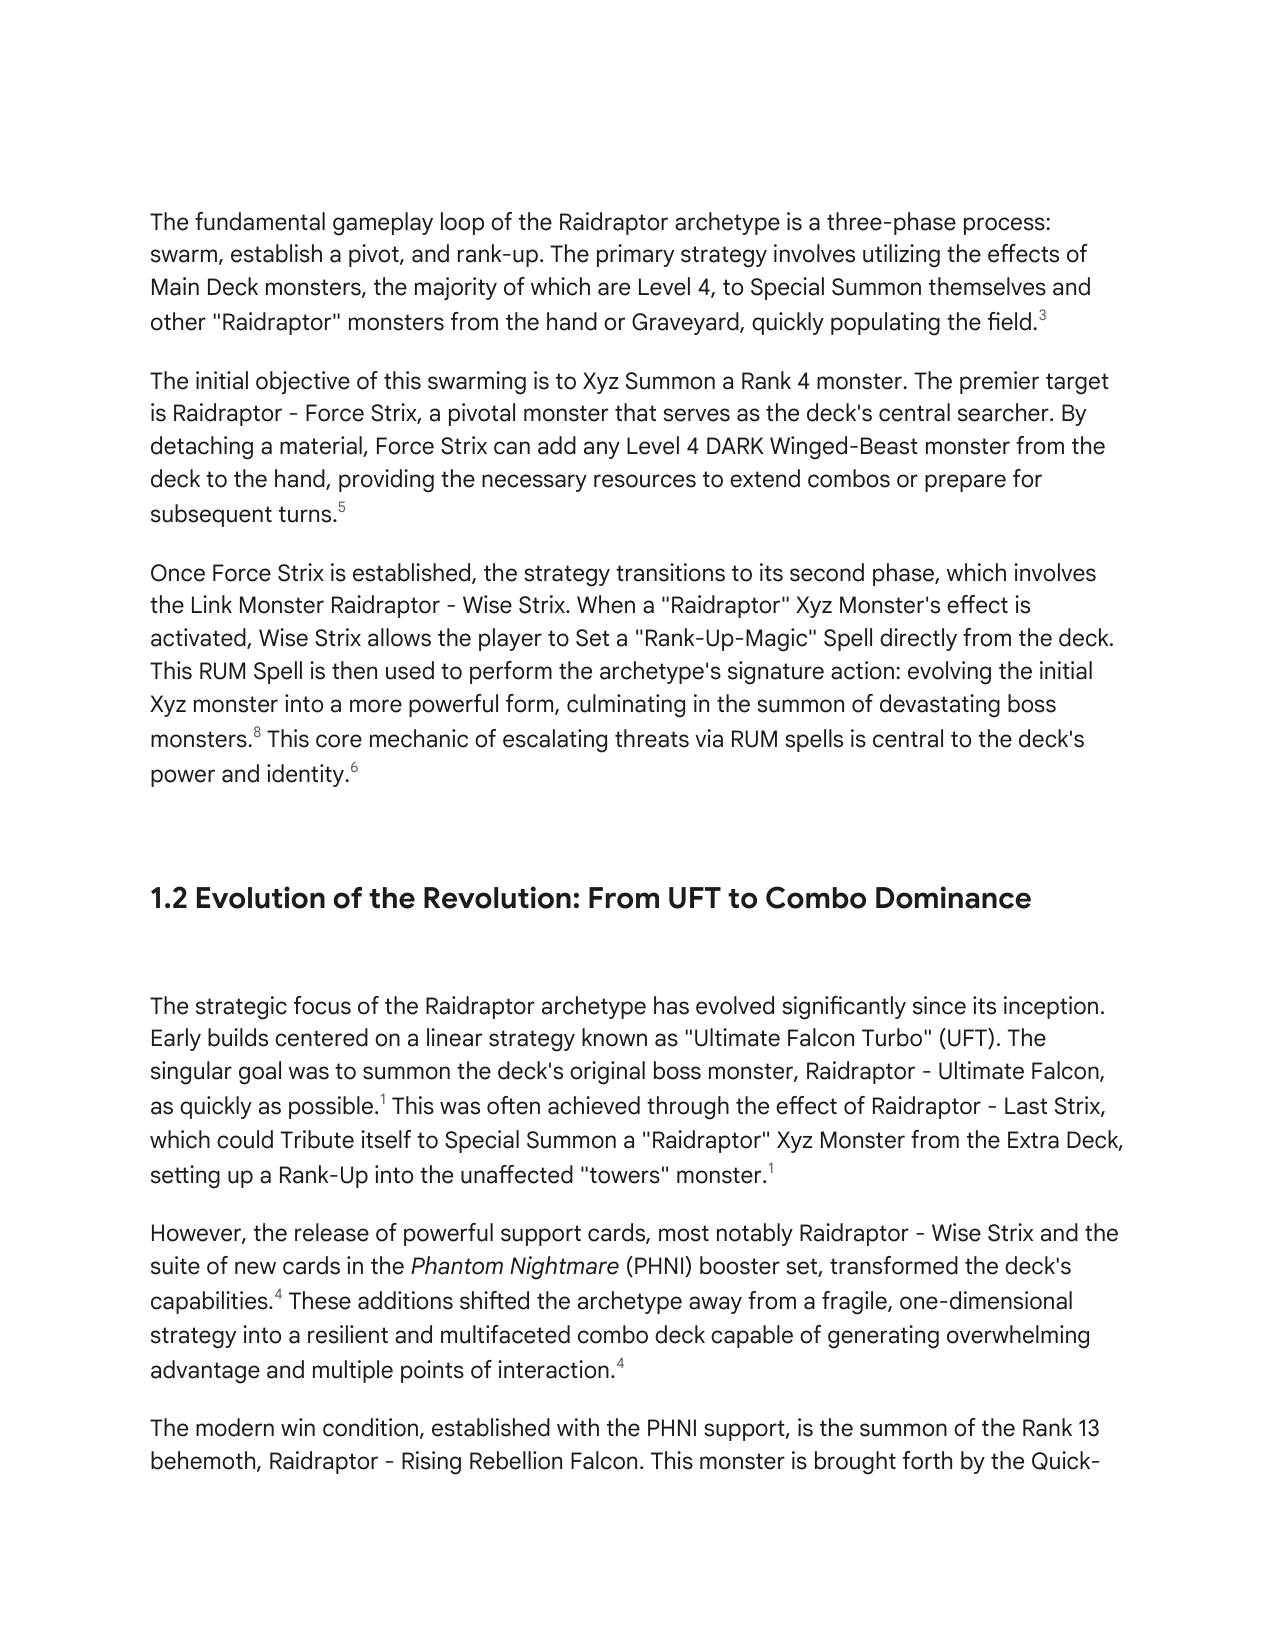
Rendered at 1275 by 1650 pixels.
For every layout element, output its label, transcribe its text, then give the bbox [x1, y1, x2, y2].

text The initial objective of this swarming is to Xyz Summon a Rank 4 monster. The premier target is Raidraptor - Force Strix, a pivotal monster that serves as the deck's central searcher. By detaching a material, Force Strix can add any Level 4 DARK Winged-Beast monster from the deck to the hand, providing the necessary resources to extend combos or prepare for subsequent turns.5 [150, 367, 1125, 529]
text The fundamental gameplay loop of the Raidraptor archetype is a three-phase process: swarm, establish a pivot, and rank-up. The primary strategy involves utilizing the effects of Main Deck monsters, the majority of which are Level 4, to Special Summon themselves and other "Raidraptor" monsters from the hand or Graveyard, quickly populating the field.3 [150, 208, 1125, 338]
text Once Force Strix is established, the strategy transitions to its second phase, which involves the Link Monster Raidraptor - Wise Strix. When a "Raidraptor" Xyz Monster's effect is activated, Wise Strix allows the player to Set a "Rank-Up-Magic" Spell directly from the deck. This RUM Spell is then used to perform the archetype's signature action: evolving the initial Xyz monster into a more powerful form, culminating in the summon of devastating boss monsters.8 This core mechanic of escalating threats via RUM spells is central to the deck's power and identity.6 [150, 559, 1125, 790]
subtitle 1.2 Evolution of the Revolution: From UFT to Combo Dominance [150, 880, 1125, 917]
text However, the release of powerful support cards, most notably Raidraptor - Wise Strix and the suite of new cards in the Phantom Nightmare (PHNI) booster set, transformed the deck's capabilities.4 These additions shifted the archetype away from a fragile, one-dimensional strategy into a resilient and multifaceted combo deck capable of generating overwhelming advantage and multiple points of interaction.4 [150, 1220, 1125, 1385]
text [150, 1415, 1125, 1476]
text The strategic focus of the Raidraptor archetype has evolved significantly since its inception. Early builds centered on a linear strategy known as "Ultimate Falcon Turbo" (UFT). The singular goal was to summon the deck's original boss monster, Raidraptor - Ultimate Falcon, as quickly as possible.1 This was often achieved through the effect of Raidraptor - Last Strix, which could Tribute itself to Special Summon a "Raidraptor" Xyz Monster from the Extra Deck, setting up a Rank-Up into the unaffected "towers" monster.1 [150, 992, 1125, 1190]
